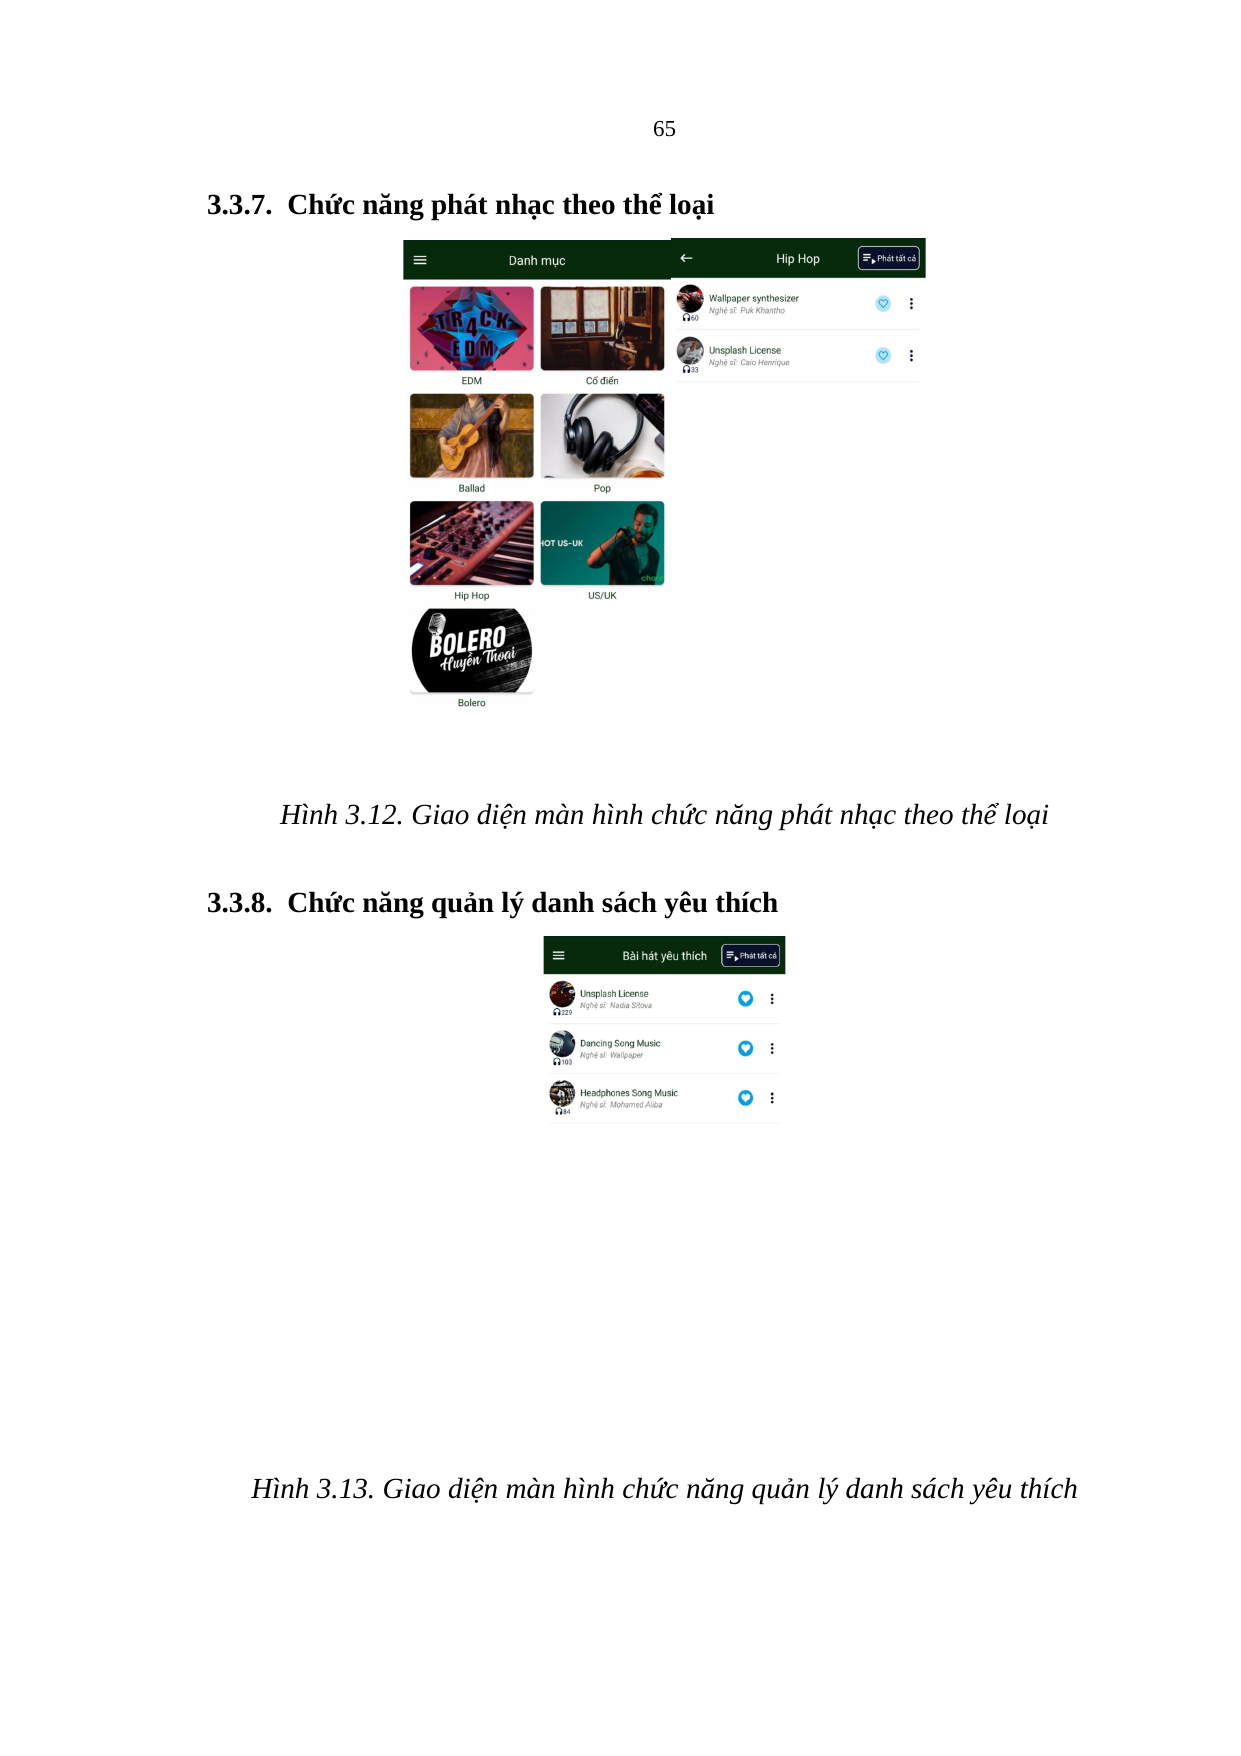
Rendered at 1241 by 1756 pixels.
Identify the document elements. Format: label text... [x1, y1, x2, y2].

picture [543, 936, 786, 1437]
text Hình 3.13. Giao diện màn hình chức năng quản lý danh sách yêu thích [207, 1472, 1122, 1505]
picture [403, 238, 926, 763]
list 3.3.8. Chức năng quản lý danh sách yêu thích [207, 885, 1122, 919]
text Hình 3.12. Giao diện màn hình chức năng phát nhạc theo thể loại [207, 797, 1122, 831]
list 3.3.7. Chức năng phát nhạc theo thể loại [207, 187, 1122, 220]
